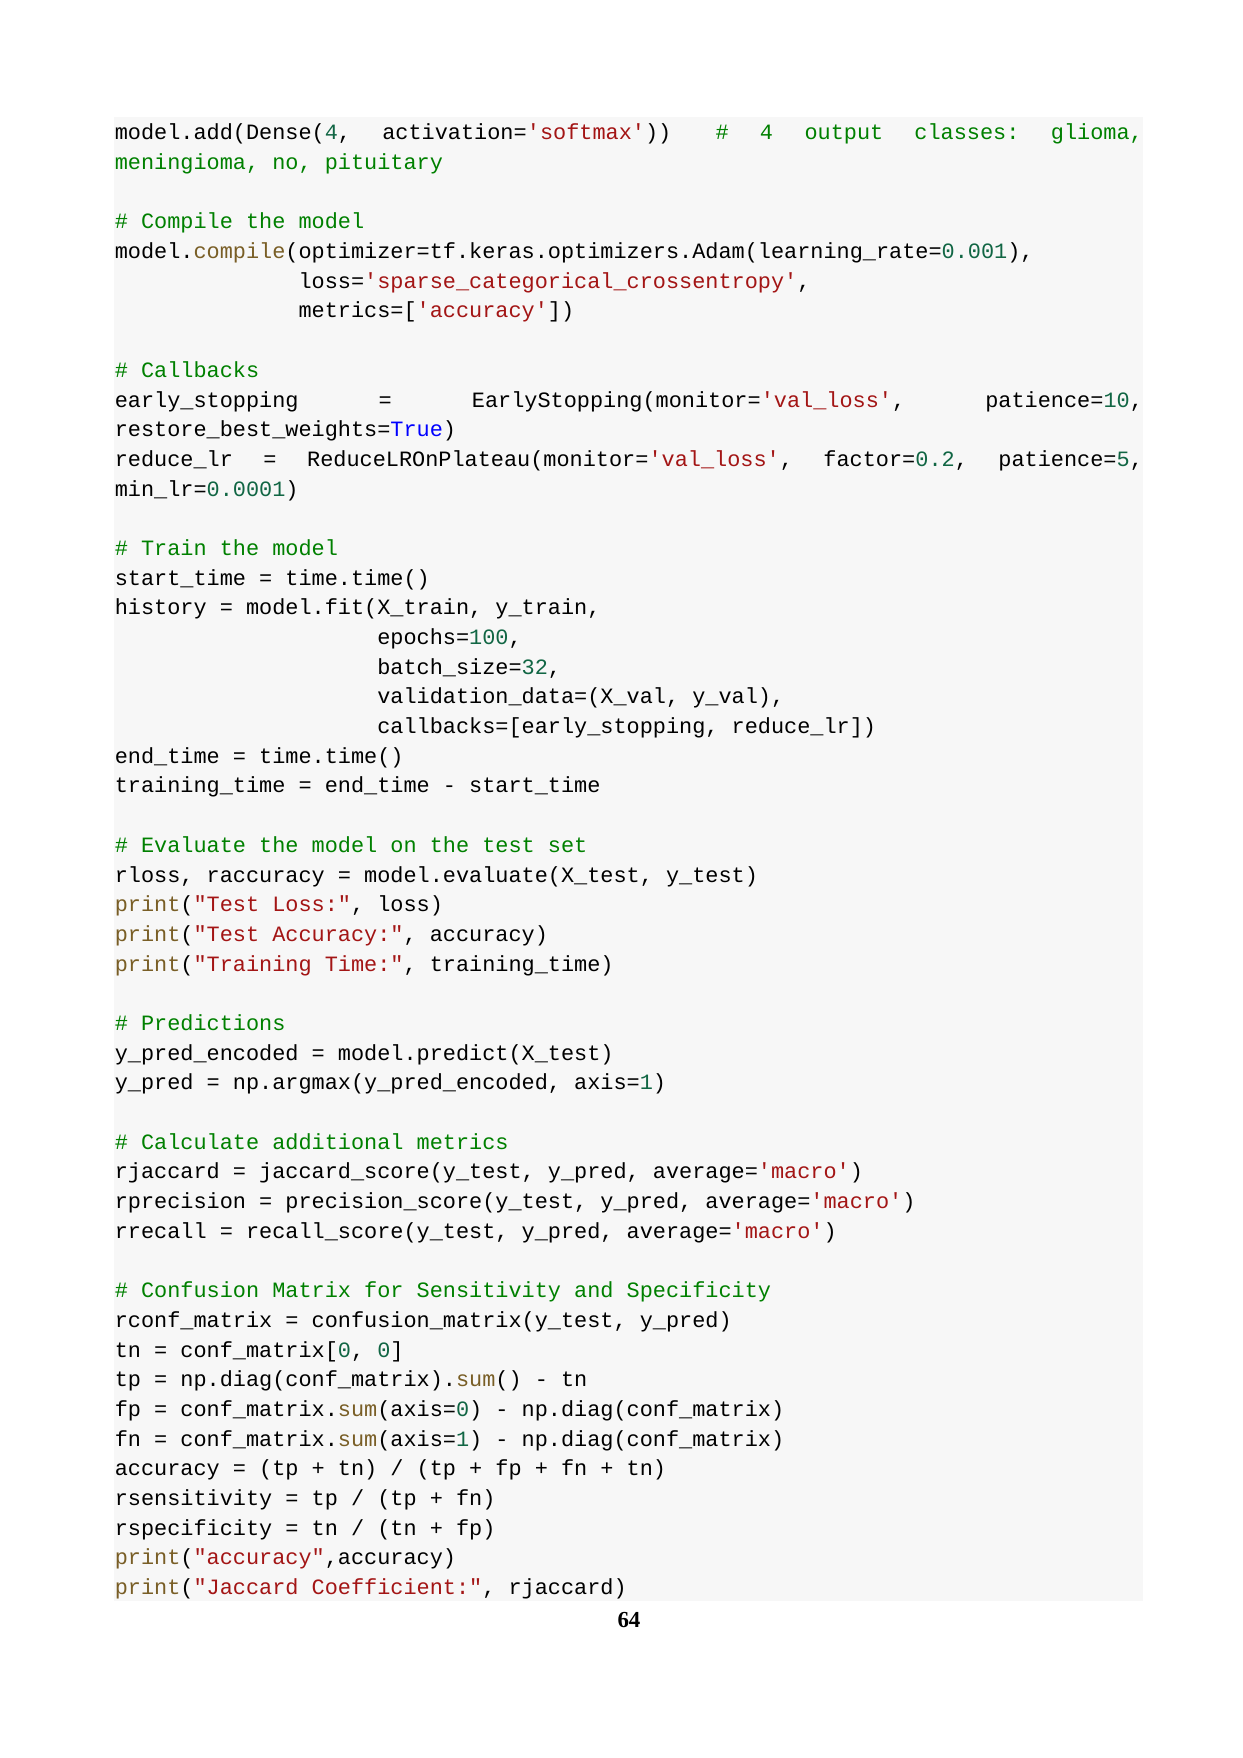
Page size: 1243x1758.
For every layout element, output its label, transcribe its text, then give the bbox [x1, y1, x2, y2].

text batch_size=32, [114, 651, 1143, 681]
text # Train the model [114, 532, 1143, 562]
text accuracy = (tp + tn) / (tp + fp + fn + tn) [114, 1453, 1143, 1482]
text # Confusion Matrix for Sensitivity and Specificity [114, 1274, 1143, 1304]
text # Callbacks [114, 354, 1143, 384]
text rsensitivity = tp / (tp + fn) [114, 1482, 1143, 1512]
text # Evaluate the model on the test set [114, 829, 1143, 859]
text reduce_lr = ReduceLROnPlateau(monitor='val_loss', factor=0.2, patience=5, min_lr=0.0001) [114, 443, 1143, 503]
text print("Test Accuracy:", accuracy) [114, 918, 1143, 948]
text rrecall = recall_score(y_test, y_pred, average='macro') [114, 1215, 1143, 1245]
text rloss, raccuracy = model.evaluate(X_test, y_test) [114, 859, 1143, 888]
text start_time = time.time() [114, 562, 1143, 592]
text validation_data=(X_val, y_val), [114, 681, 1143, 710]
text rprecision = precision_score(y_test, y_pred, average='macro') [114, 1185, 1143, 1215]
text training_time = end_time - start_time [114, 770, 1143, 799]
text end_time = time.time() [114, 740, 1143, 770]
text # Compile the model [114, 206, 1143, 235]
text # Calculate additional metrics [114, 1126, 1143, 1156]
text model.compile(optimizer=tf.keras.optimizers.Adam(learning_rate=0.001), [114, 235, 1143, 265]
text print("accuracy",accuracy) [114, 1542, 1143, 1571]
text callbacks=[early_stopping, reduce_lr]) [114, 710, 1143, 740]
text # Predictions [114, 1007, 1143, 1037]
text rspecificity = tn / (tn + fp) [114, 1512, 1143, 1542]
text model.add(Dense(4, activation='softmax')) # 4 output classes: glioma, meningioma, no, pituitary [114, 117, 1143, 176]
text tn = conf_matrix[0, 0] [114, 1334, 1143, 1363]
text epochs=100, [114, 621, 1143, 651]
text print("Training Time:", training_time) [114, 948, 1143, 978]
text rconf_matrix = confusion_matrix(y_test, y_pred) [114, 1304, 1143, 1334]
text rjaccard = jaccard_score(y_test, y_pred, average='macro') [114, 1156, 1143, 1185]
text history = model.fit(X_train, y_train, [114, 592, 1143, 621]
text tp = np.diag(conf_matrix).sum() - tn [114, 1363, 1143, 1393]
text fn = conf_matrix.sum(axis=1) - np.diag(conf_matrix) [114, 1423, 1143, 1453]
text fp = conf_matrix.sum(axis=0) - np.diag(conf_matrix) [114, 1393, 1143, 1423]
text print("Test Loss:", loss) [114, 888, 1143, 918]
text y_pred_encoded = model.predict(X_test) [114, 1037, 1143, 1067]
text early_stopping = EarlyStopping(monitor='val_loss', patience=10, restore_best_weights=True) [114, 384, 1143, 443]
text metrics=['accuracy']) [114, 295, 1143, 324]
text y_pred = np.argmax(y_pred_encoded, axis=1) [114, 1067, 1143, 1096]
text print("Jaccard Coefficient:", rjaccard) [114, 1571, 1143, 1601]
text loss='sparse_categorical_crossentropy', [114, 265, 1143, 295]
